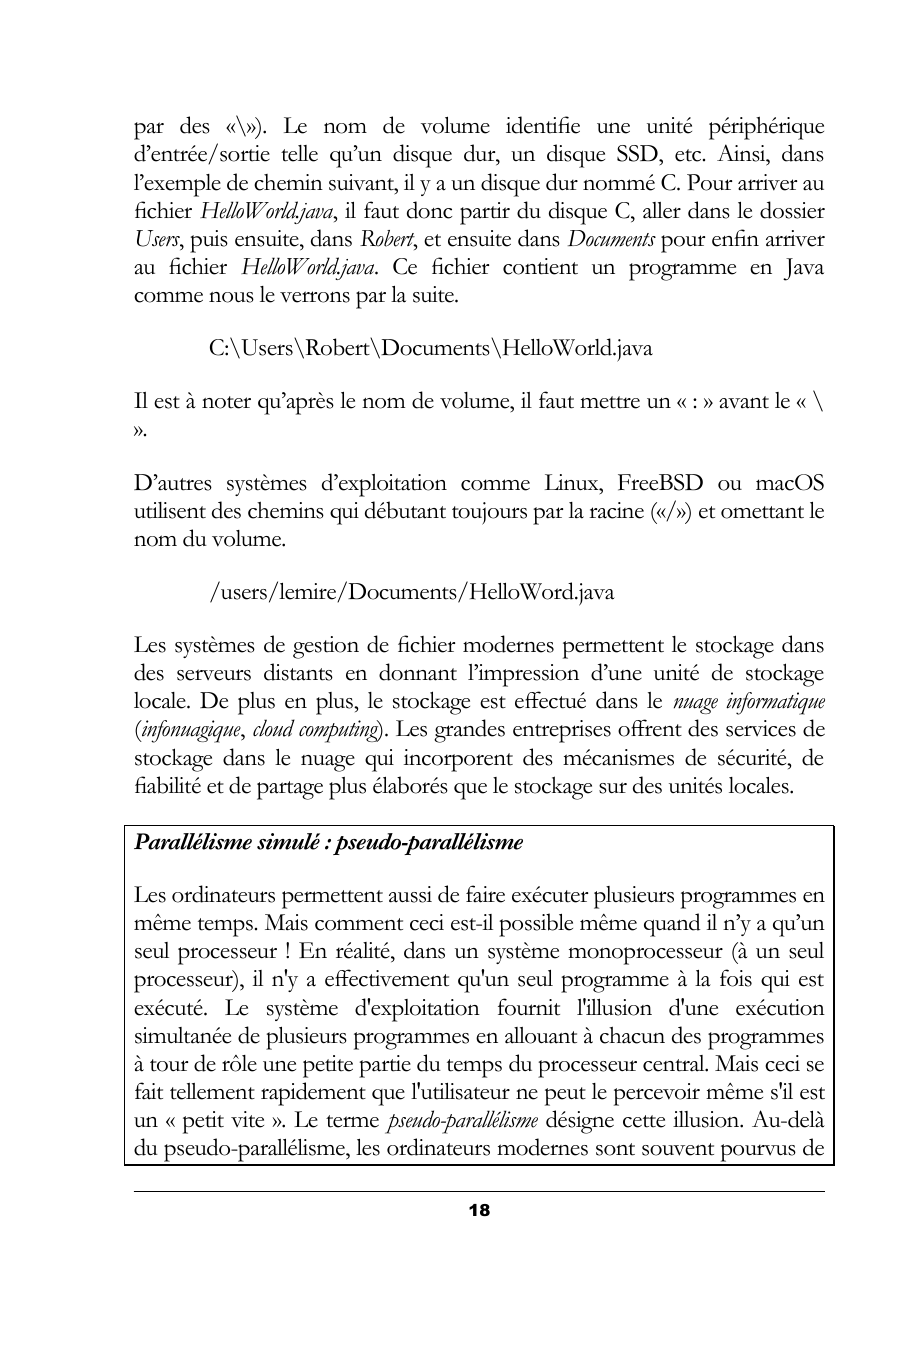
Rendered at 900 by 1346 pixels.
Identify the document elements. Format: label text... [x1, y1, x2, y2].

text Les systèmes de gestion de fichier modernes permettent le stockage dans des serveurs distants en donnant l’impression d’une unité de stockage locale. De plus en plus, le stockage est effectué dans le nuage informatique (infonuagique, cloud computing). Les grandes entreprises offrent des services de stockage dans le nuage qui incorporent des mécanismes de sécurité, de fiabilité et de partage plus élaborés que le stockage sur des unités locales. [133, 631, 825, 800]
text /users/lemire/Documents/HelloWord.java [133, 578, 825, 606]
text Il est à noter qu’après le nom de volume, il faut mettre un « : » avant le « \ ». [133, 387, 825, 443]
text C:\Users\Robert\Documents\HelloWorld.java [133, 334, 825, 362]
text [125, 878, 833, 1164]
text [133, 112, 825, 309]
text D’autres systèmes d’exploitation comme Linux, FreeBSD ou macOS utilisent des chemins qui débutant toujours par la racine («/») et omettant le nom du volume. [133, 468, 825, 553]
text Parallélisme simulé : pseudo-parallélisme [125, 826, 833, 856]
